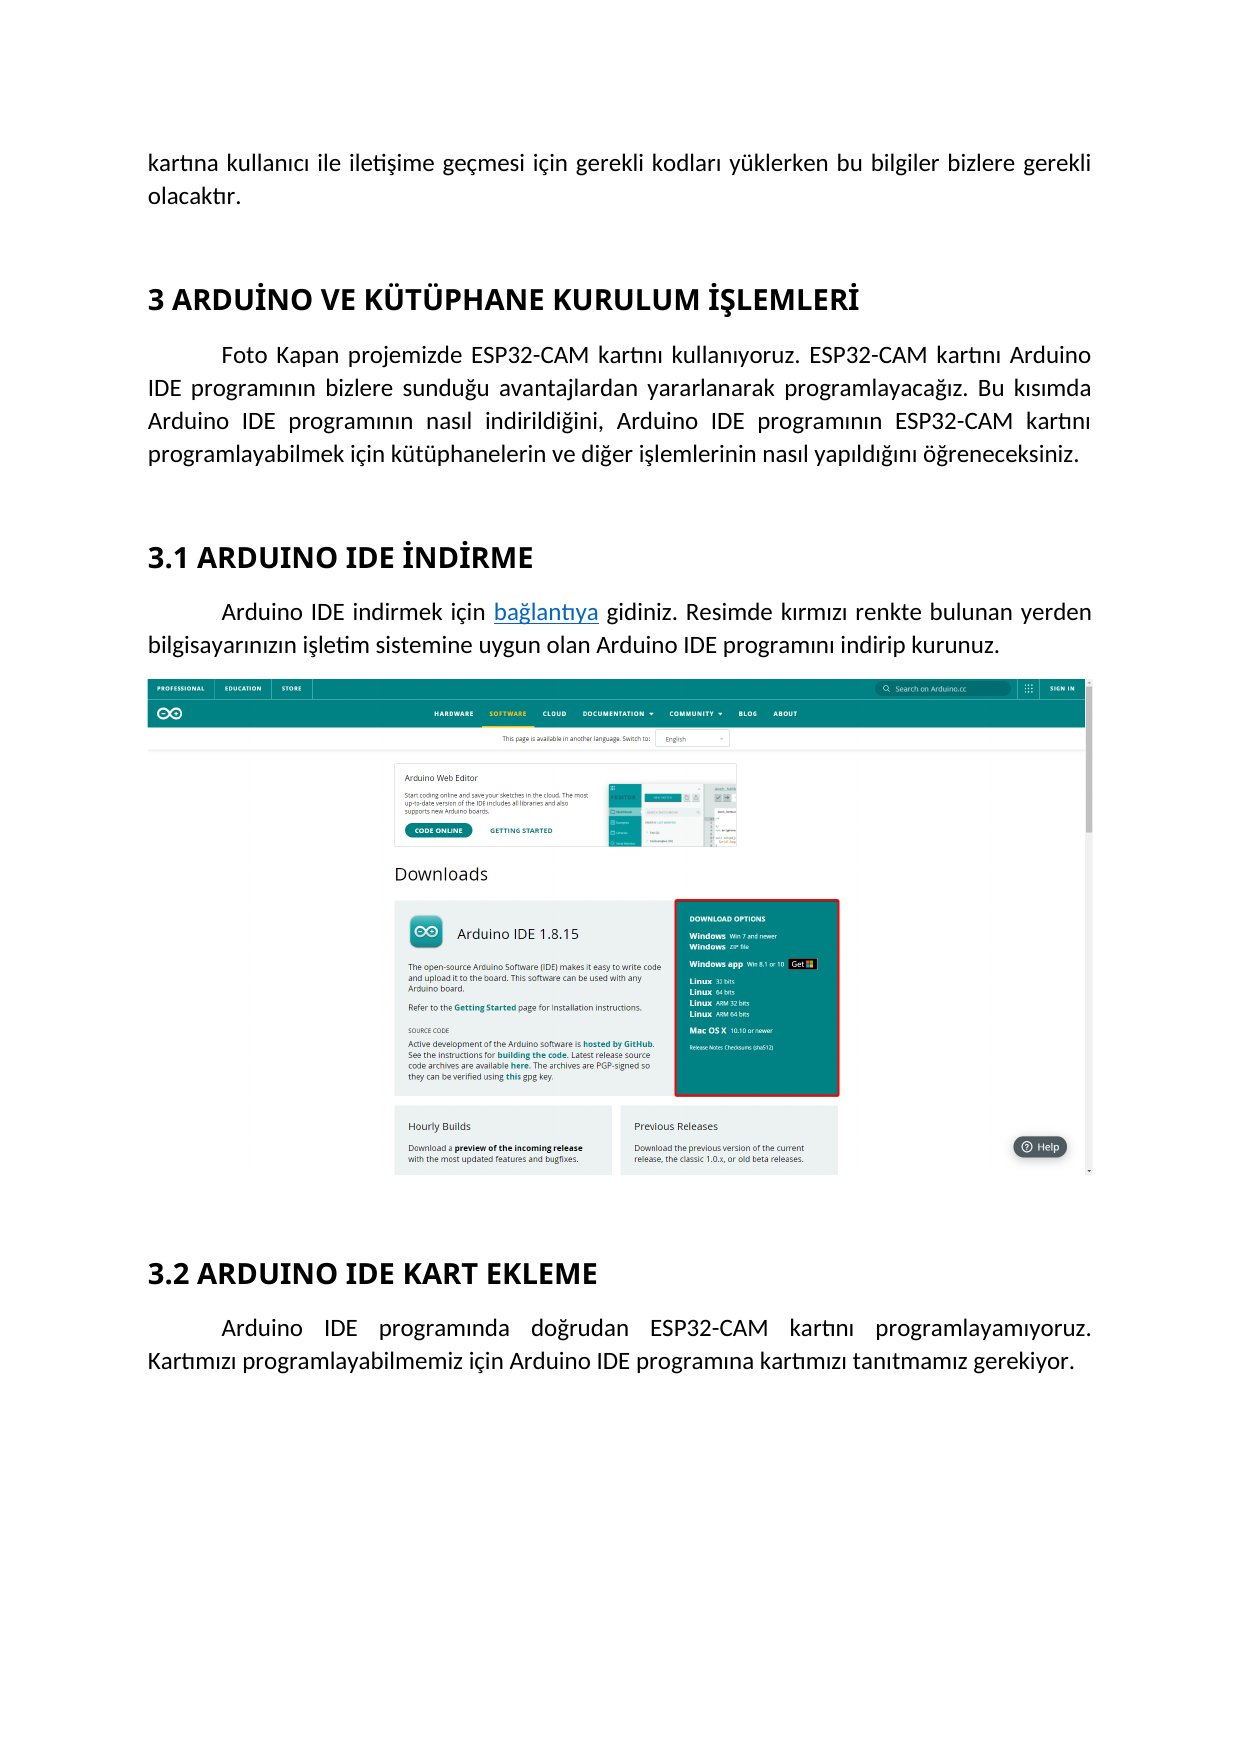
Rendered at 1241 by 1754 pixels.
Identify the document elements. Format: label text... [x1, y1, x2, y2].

text Foto Kapan projemizde ESP32-CAM kartını kullanıyoruz. ESP32-CAM kartını Arduino IDE programının bizlere sunduğu avantajlardan yararlanarak programlayacağız. Bu kısımda Arduino IDE programının nasıl indirildiğini, Arduino IDE programının ESP32-CAM kartını programlayabilmek için kütüphanelerin ve diğer işlemlerinin nasıl yapıldığını öğreneceksiniz. [148, 339, 1093, 468]
text 3.1 ARDUINO IDE İNDİRME [148, 537, 1093, 577]
text Arduino IDE indirmek için bağlantıya gidiniz. Resimde kırmızı renkte bulunan yerden bilgisayarınızın işletim sistemine uygun olan Arduino IDE programını indirip kurunuz. [148, 597, 1093, 660]
text 3 ARDUİNO VE KÜTÜPHANE KURULUM İŞLEMLERİ [148, 280, 1093, 319]
text Arduino IDE programında doğrudan ESP32-CAM kartını programlayamıyoruz. Kartımızı programlayabilmemiz için Arduino IDE programına kartımızı tanıtmamız gerekiyor. [148, 1312, 1093, 1376]
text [148, 148, 1093, 211]
text 3.2 ARDUINO IDE KART EKLEME [148, 1253, 1093, 1293]
picture [147, 679, 1093, 1175]
